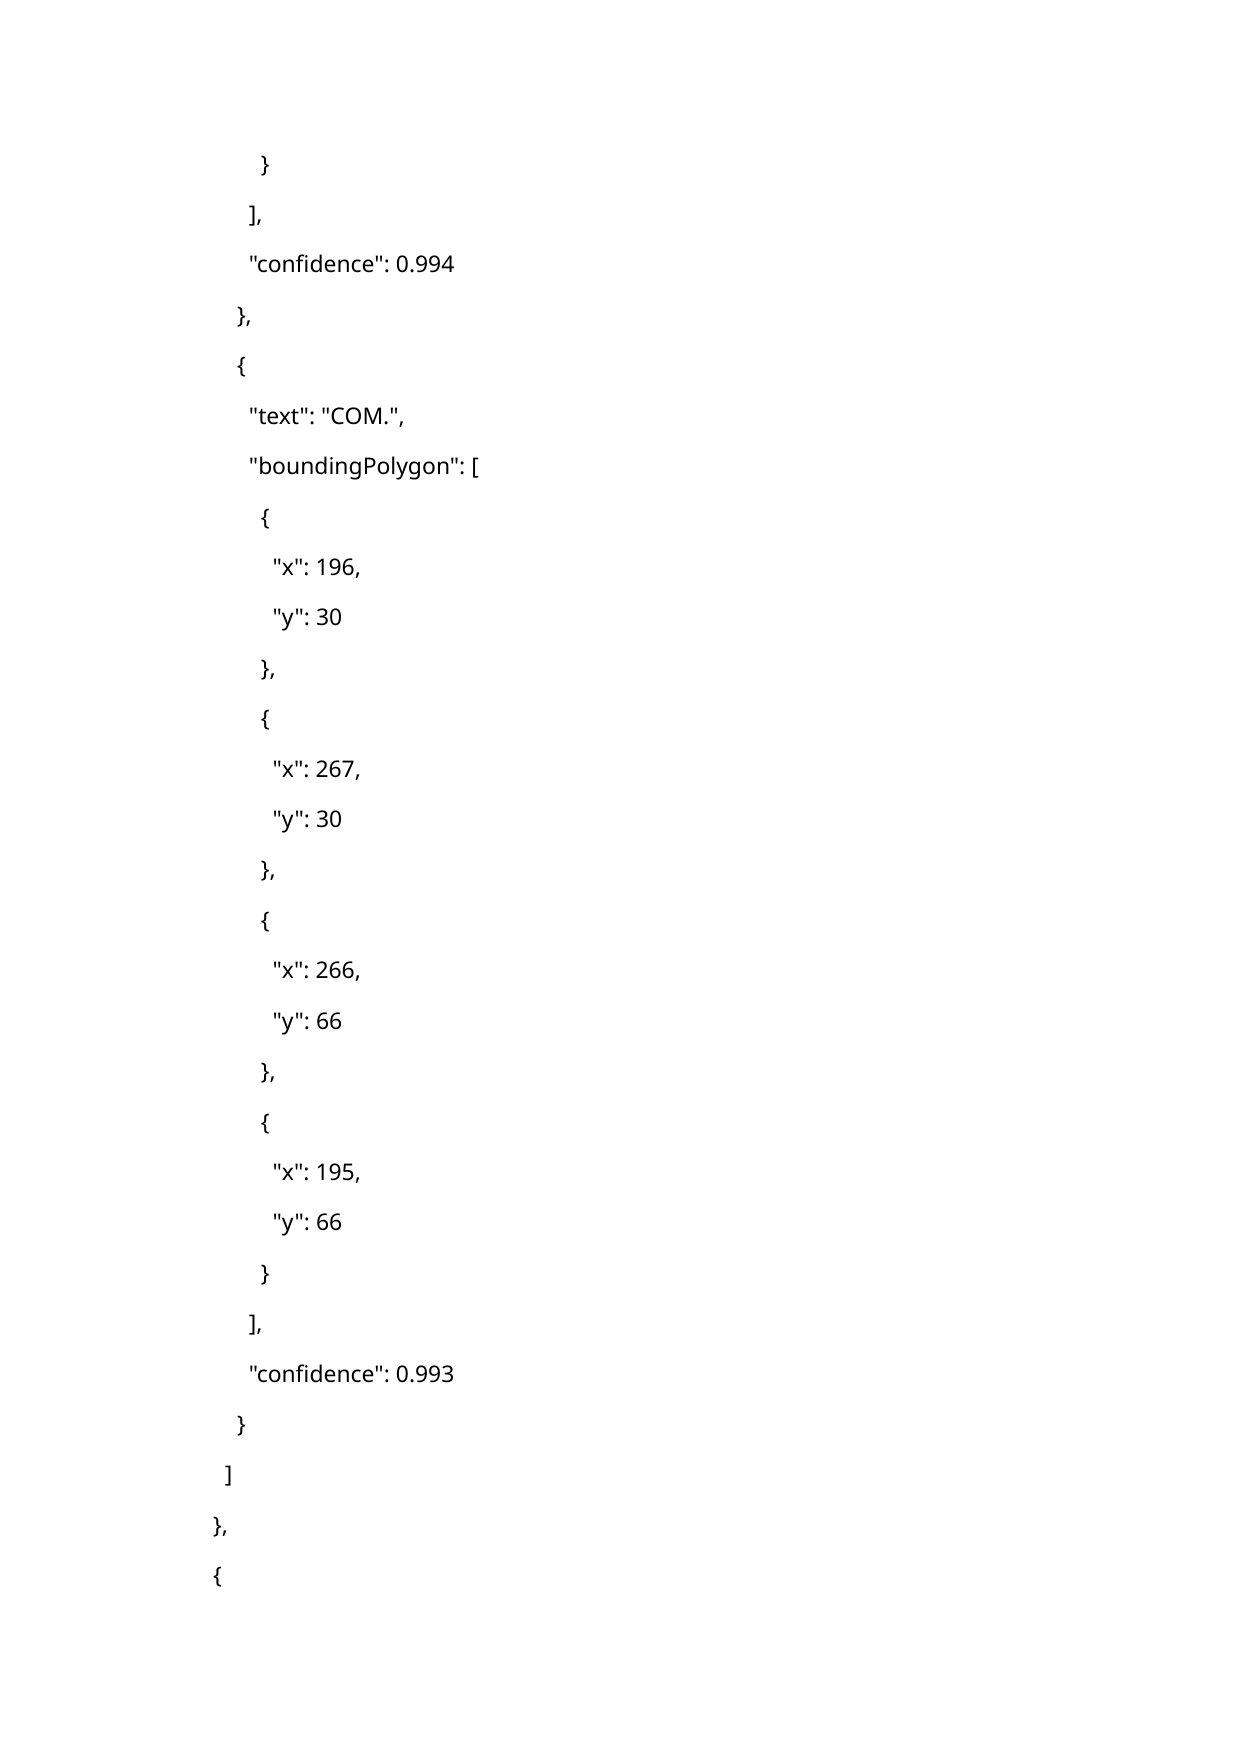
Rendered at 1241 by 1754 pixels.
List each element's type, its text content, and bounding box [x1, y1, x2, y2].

text } [177, 1257, 1063, 1288]
text { [177, 349, 1063, 381]
text "confidence": 0.994 [177, 248, 1063, 280]
text { [177, 1559, 1063, 1591]
text }, [177, 853, 1063, 885]
text "y": 66 [177, 1206, 1063, 1238]
text ], [177, 1307, 1063, 1338]
text }, [177, 299, 1063, 330]
text } [177, 148, 1063, 179]
text "x": 196, [177, 551, 1063, 582]
text }, [177, 1509, 1063, 1540]
text "text": "COM.", [177, 400, 1063, 431]
text "x": 195, [177, 1156, 1063, 1187]
text { [177, 501, 1063, 532]
text { [177, 702, 1063, 733]
text ], [177, 198, 1063, 229]
text { [177, 1106, 1063, 1137]
text "y": 66 [177, 1005, 1063, 1036]
text { [177, 904, 1063, 935]
text }, [177, 652, 1063, 683]
text "boundingPolygon": [ [177, 450, 1063, 481]
text }, [177, 1055, 1063, 1086]
text "x": 266, [177, 954, 1063, 986]
text "y": 30 [177, 803, 1063, 834]
text } [177, 1408, 1063, 1439]
text "y": 30 [177, 601, 1063, 633]
text "confidence": 0.993 [177, 1358, 1063, 1389]
text "x": 267, [177, 753, 1063, 784]
text ] [177, 1458, 1063, 1490]
